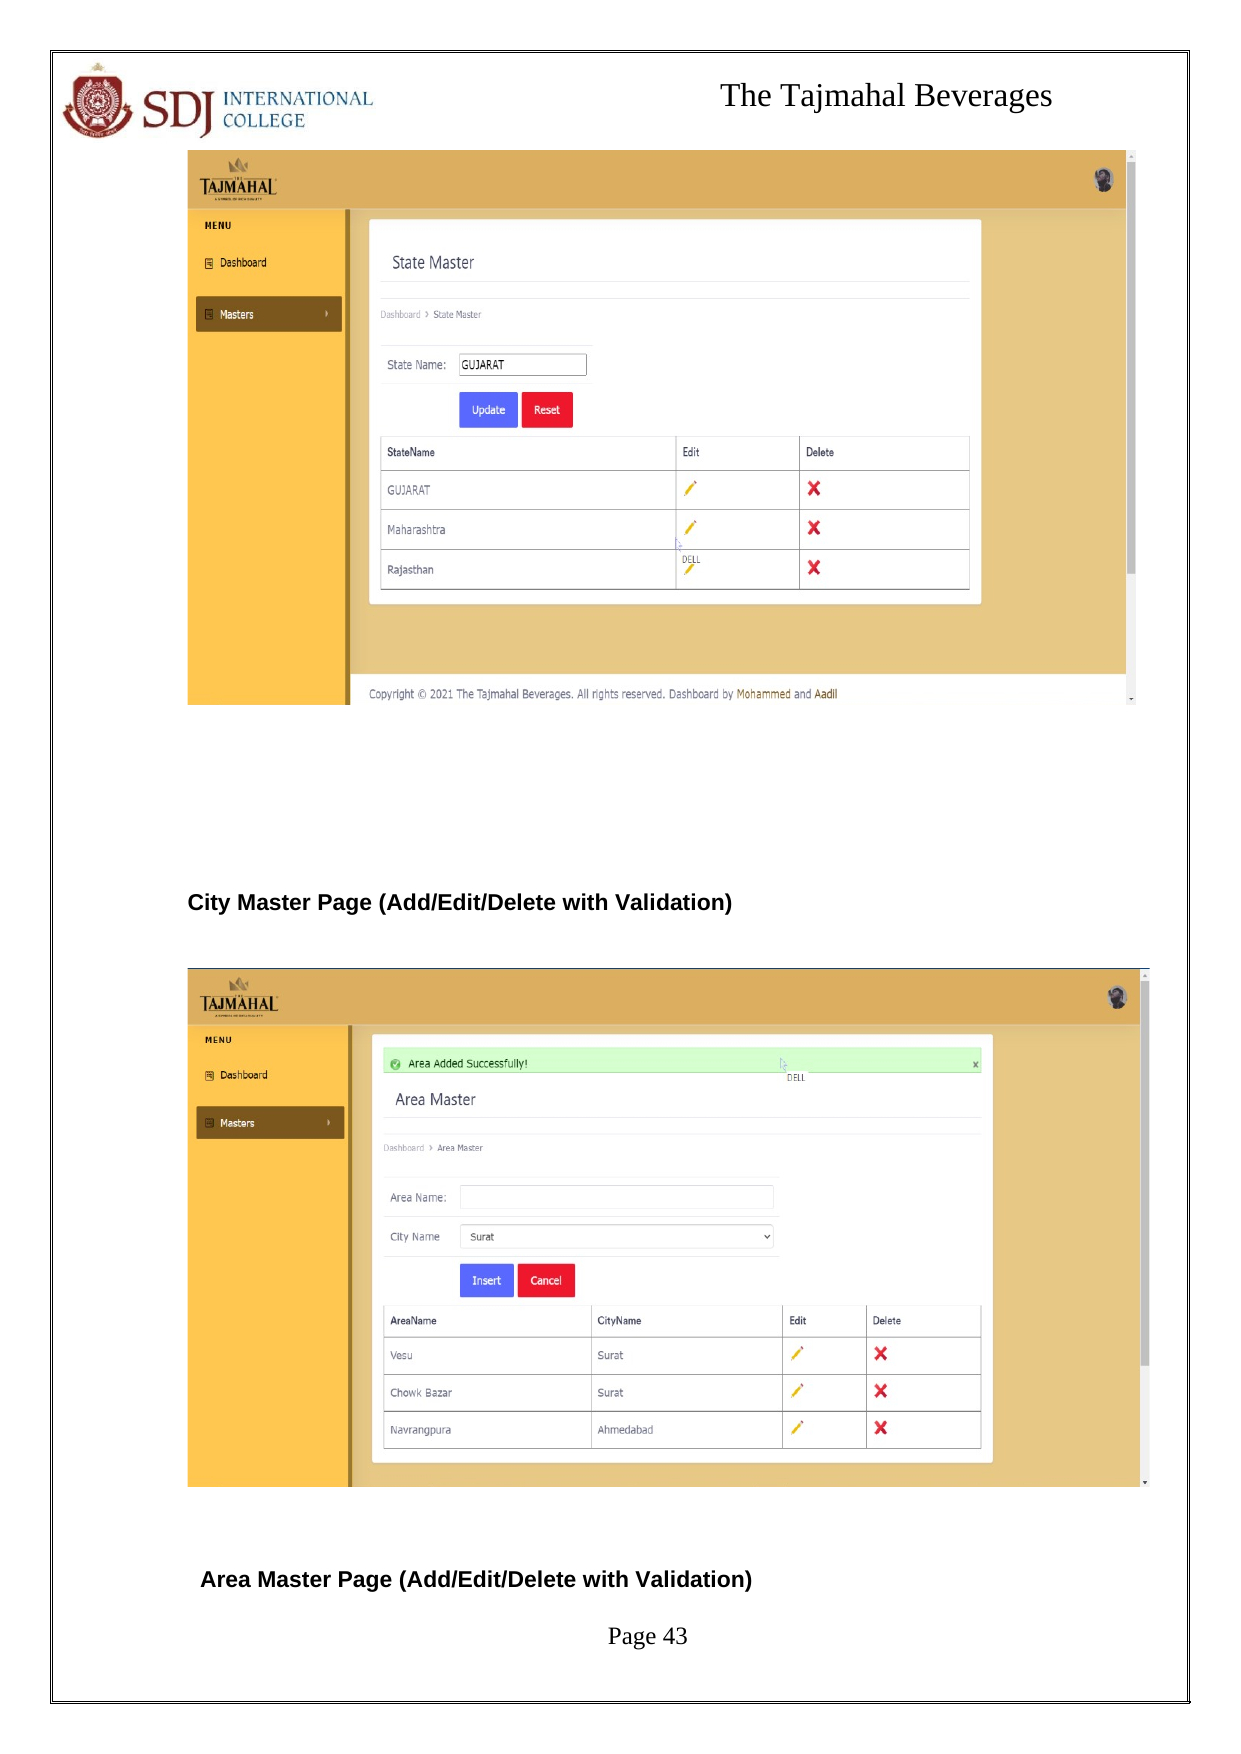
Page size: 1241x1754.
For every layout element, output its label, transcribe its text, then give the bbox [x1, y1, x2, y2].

picture [187, 968, 1150, 1487]
picture [58, 58, 377, 143]
text City Master Page (Add/Edit/Delete with Validation) [187, 889, 1053, 916]
text Area Master Page (Add/Edit/Delete with Validation) [200, 1566, 1053, 1592]
picture [187, 150, 1136, 705]
